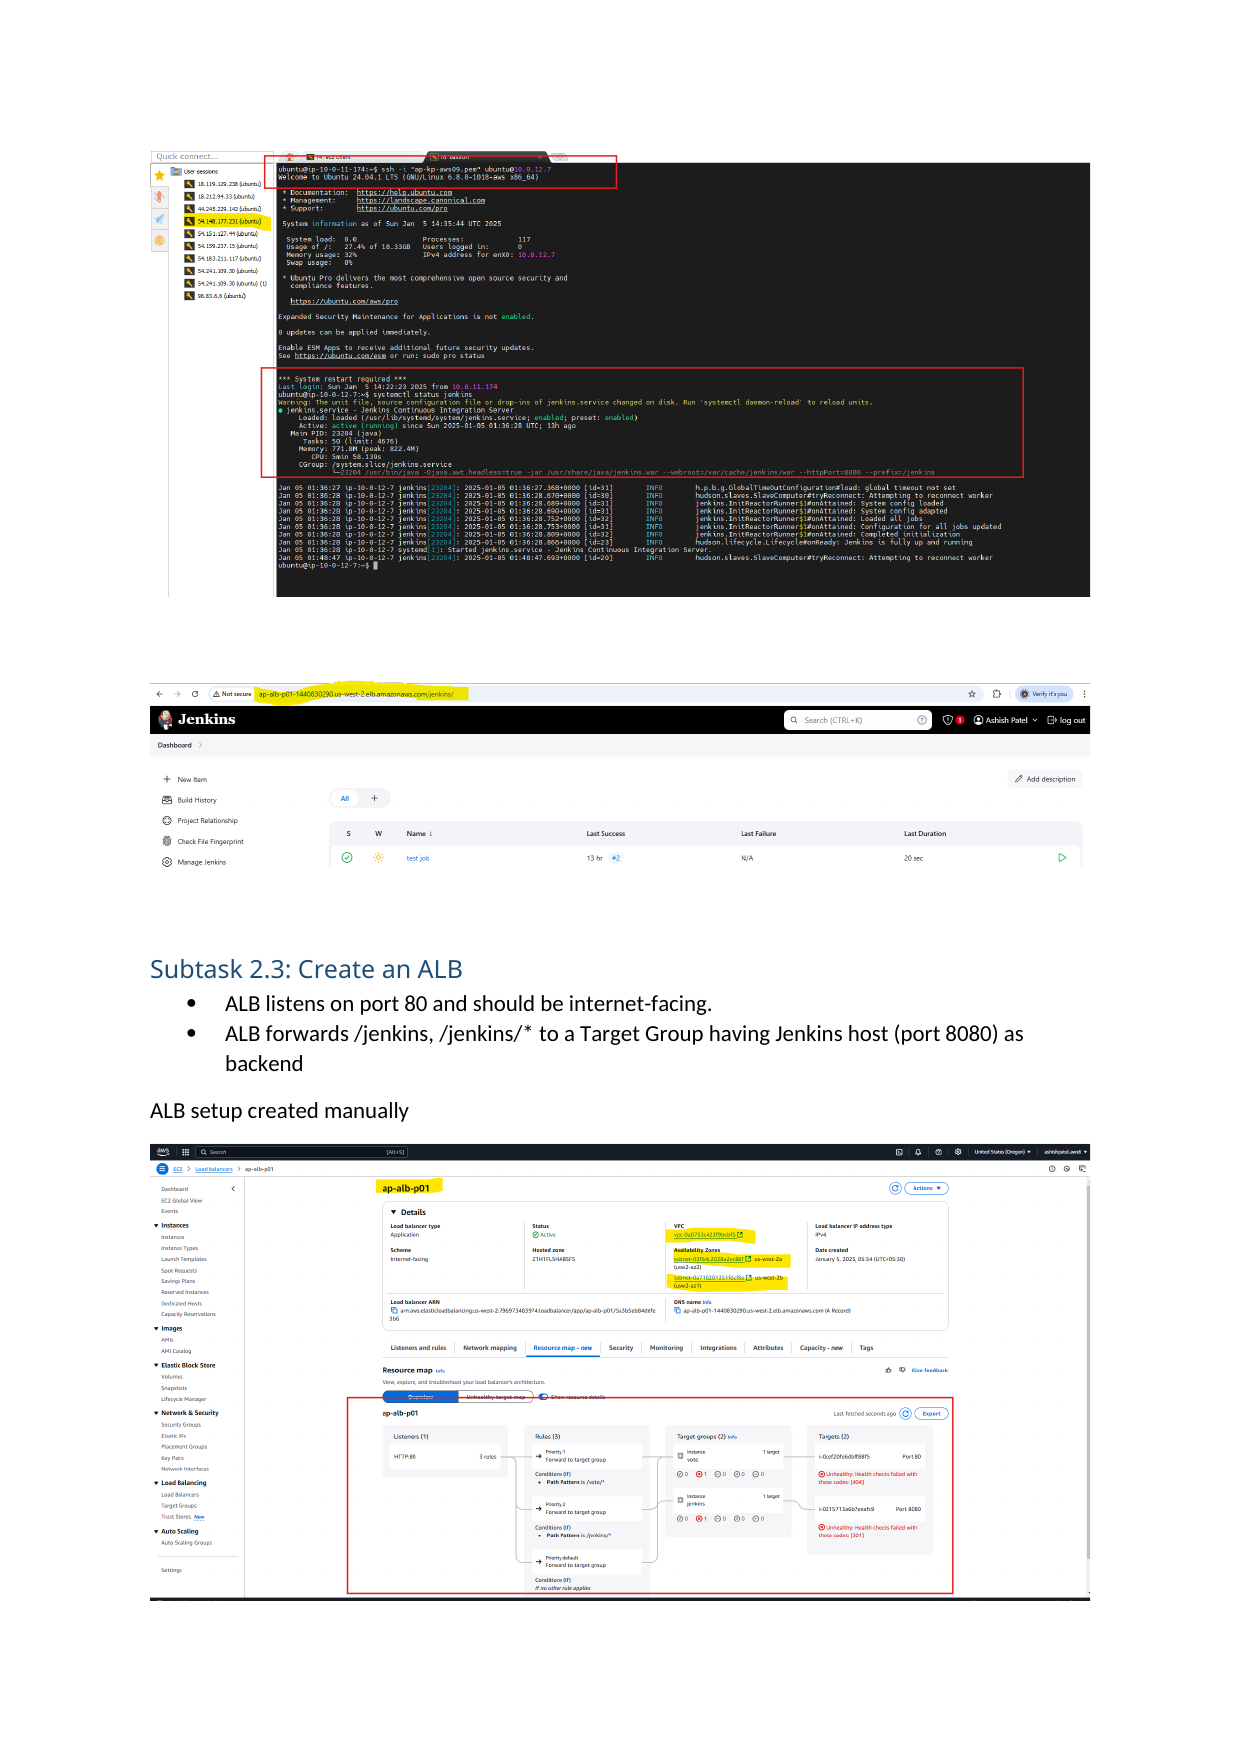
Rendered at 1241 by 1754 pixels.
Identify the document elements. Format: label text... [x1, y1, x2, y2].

subtitle Subtask 2.3: Create an ALB [150, 952, 1090, 986]
picture [150, 680, 1091, 868]
text ALB setup created manually [150, 1096, 1090, 1124]
picture [150, 150, 1091, 597]
list ALB forwards /jenkins, /jenkins/* to a Target Group having Jenkins host (port 8080) as backend [187, 1019, 1090, 1077]
list ALB listens on port 80 and should be internet-facing. [187, 989, 1090, 1017]
picture [150, 1142, 1091, 1601]
